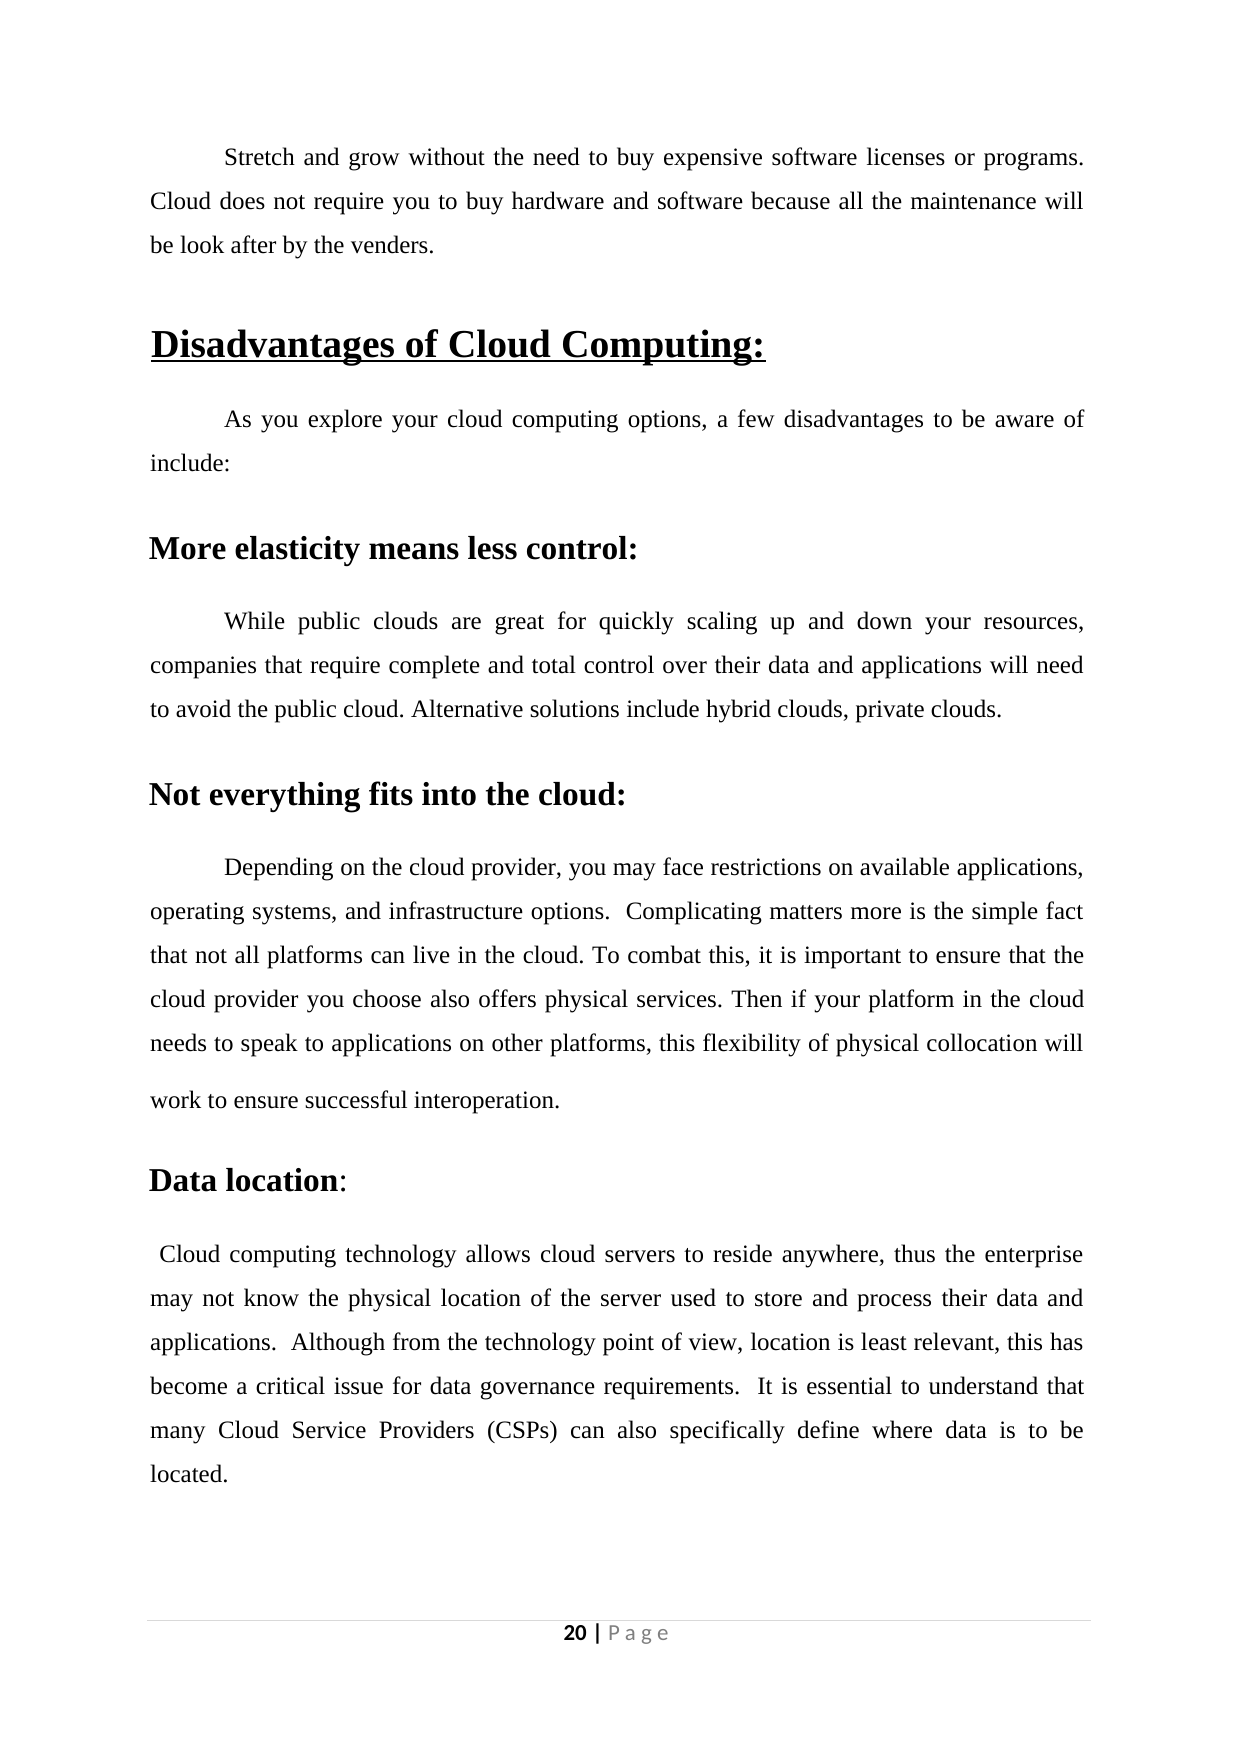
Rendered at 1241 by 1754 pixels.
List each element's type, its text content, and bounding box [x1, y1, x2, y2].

text Disadvantages of Cloud Computing: [151, 321, 1091, 366]
text While public clouds are great for quickly scaling up and down your resources, companies that require complete and total control over their data and applications will need to avoid the public cloud. Alternative solutions include hybrid clouds, private clouds. [150, 606, 1085, 723]
text Not everything fits into the cloud: [148, 774, 1091, 813]
text Cloud computing technology allows cloud servers to reside anywhere, thus the enterprise may not know the physical location of the server used to store and process their data and applications. Although from the technology point of view, location is least relevant, this has become a critical issue for data governance requirements. It is essential to understand that many Cloud Service Providers (CSPs) can also specifically define where data is to be located. [150, 1239, 1085, 1488]
text Data location: [148, 1160, 1091, 1199]
text Stretch and grow without the need to buy expensive software licenses or programs. Cloud does not require you to buy hardware and software because all the maintenance will be look after by the venders. [150, 142, 1085, 259]
text As you explore your cloud computing options, a few disadvantages to be aware of include: [150, 404, 1085, 477]
text Depending on the cloud provider, you may face restrictions on available applications, operating systems, and infrastructure options. Complicating matters more is the simple fact that not all platforms can live in the cloud. To combat this, it is important to ensure that the cloud provider you choose also offers physical services. Then if your platform in the cloud needs to speak to applications on other platforms, this flexibility of physical collocation will work to ensure successful interoperation. [150, 852, 1085, 1116]
text More elasticity means less control: [148, 528, 1091, 566]
